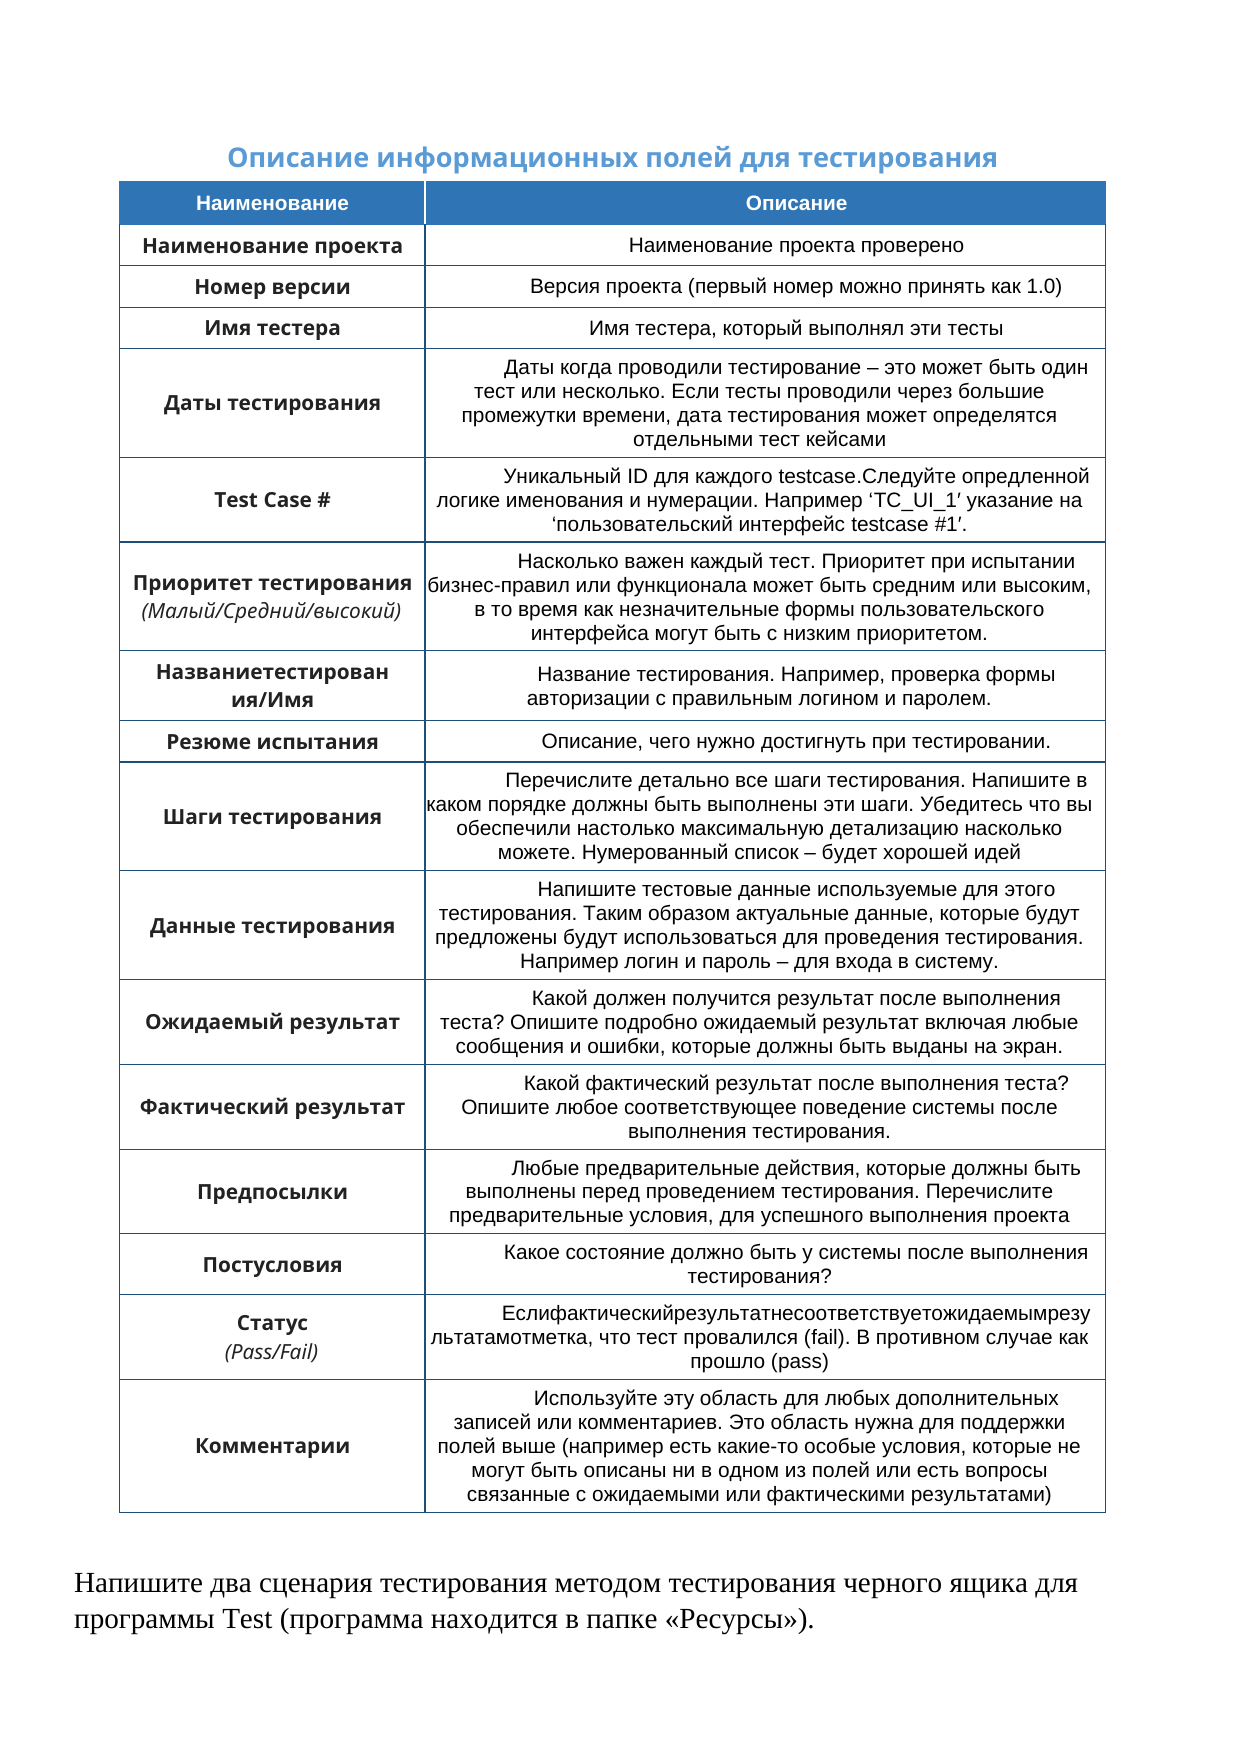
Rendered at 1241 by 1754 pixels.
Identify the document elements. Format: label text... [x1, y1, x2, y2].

table_cell Используйте эту область для любых дополнительных записей или комментариев. Это область нужна для поддержки полей выше (например есть какие-то особые условия, которые не могут быть описаны ни в одном из полей или есть вопросы связанные с ожидаемыми или фактическими результатами) [426, 1380, 1105, 1512]
table_cell Наименование проекта [120, 225, 424, 265]
table_cell Имя тестера [120, 308, 424, 348]
table_cell Напишите тестовые данные используемые для этого тестирования. Таким образом актуальные данные, которые будут предложены будут использоваться для проведения тестирования. Например логин и пароль – для входа в систему. [426, 871, 1105, 979]
table_cell Ожидаемый результат [120, 980, 424, 1064]
table_cell Какой должен получится результат после выполнения теста? Опишите подробно ожидаемый результат включая любые сообщения и ошибки, которые должны быть выданы на экран. [426, 980, 1105, 1064]
table_cell Версия проекта (первый номер можно принять как 1.0) [426, 266, 1105, 307]
table_cell Комментарии [120, 1380, 424, 1512]
table_cell Даты тестирования [120, 349, 424, 457]
table_cell Название тестирования. Например, проверка формы авторизации с правильным логином и паролем. [426, 651, 1105, 720]
table_cell Даты когда проводили тестирование – это может быть один тест или несколько. Если тесты проводили через большие промежутки времени, дата тестирования может определятся отдельными тест кейсами [426, 349, 1105, 457]
table_cell Номер версии [120, 266, 424, 307]
table_cell Какое состояние должно быть у системы после выполнения тестирования? [426, 1234, 1105, 1294]
table_cell Названиетестирования/Имя [120, 651, 424, 720]
table_cell Имя тестера, который выполнял эти тесты [426, 308, 1105, 348]
table_cell Наименование проекта проверено [426, 225, 1105, 265]
table_cell Статус (Pass/Fail) [120, 1295, 424, 1379]
table_cell Test Case # [120, 458, 424, 541]
text Напишите два сценария тестирования методом тестирования черного ящика для программы Test (программа находится в папке «Ресурсы»). [74, 1565, 1152, 1635]
table_cell Фактический результат [120, 1065, 424, 1148]
table_cell Резюме испытания [120, 721, 424, 761]
table_cell Описание, чего нужно достигнуть при тестировании. [426, 721, 1105, 761]
table_cell Данные тестирования [120, 871, 424, 979]
table_header Наименование [120, 181, 424, 224]
table_cell Предпосылки [120, 1150, 424, 1233]
table_cell Шаги тестирования [120, 763, 424, 870]
table_cell Уникальный ID для каждого testcase.Следуйте опредленной логике именования и нумерации. Например ‘TC_UI_1′ указание на ‘пользовательский интерфейс testcase #1′. [426, 458, 1105, 541]
subtitle Описание информационных полей для тестирования [74, 139, 1152, 176]
table_cell Какой фактический результат после выполнения теста? Опишите любое соответствующее поведение системы после выполнения тестирования. [426, 1065, 1105, 1148]
table_cell Перечислите детально все шаги тестирования. Напишите в каком порядке должны быть выполнены эти шаги. Убедитесь что вы обеспечили настолько максимальную детализацию насколько можете. Нумерованный список – будет хорошей идей [426, 763, 1105, 870]
table_cell Любые предварительные действия, которые должны быть выполнены перед проведением тестирования. Перечислите предварительные условия, для успешного выполнения проекта [426, 1150, 1105, 1233]
table_cell Насколько важен каждый тест. Приоритет при испытании бизнес-правил или функционала может быть средним или высоким, в то время как незначительные формы пользовательского интерфейса могут быть с низким приоритетом. [426, 543, 1105, 650]
table_cell Еслифактическийрезультатнесоответствуетожидаемымрезультатамотметка, что тест провалился (fail). В противном случае как прошло (pass) [426, 1295, 1105, 1379]
table_header Описание [426, 181, 1105, 224]
table_cell Постусловия [120, 1234, 424, 1294]
table_cell Приоритет тестирования (Малый/Средний/высокий) [120, 543, 424, 650]
